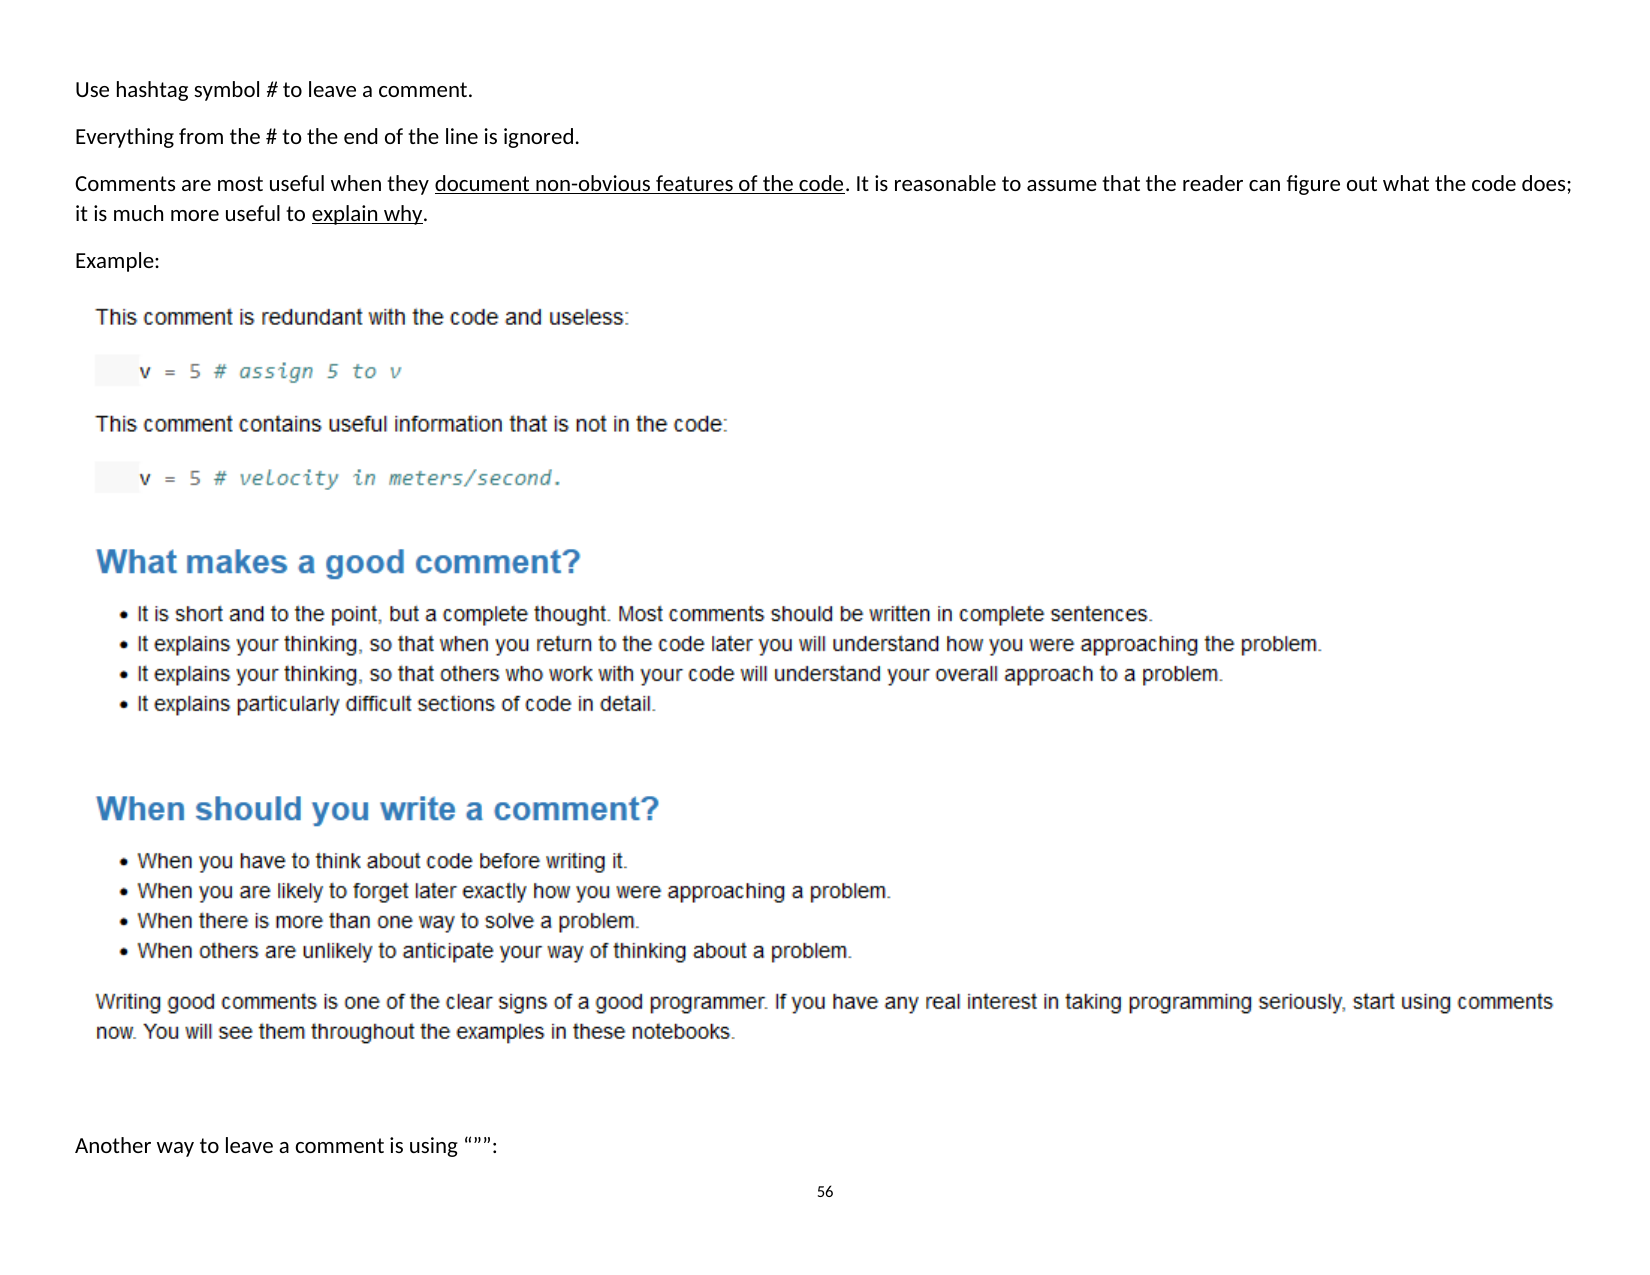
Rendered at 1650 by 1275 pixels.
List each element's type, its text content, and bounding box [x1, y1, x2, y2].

text Another way to leave a comment is using “””: [75, 1131, 1575, 1159]
text Comments are most useful when they document non-obvious features of the code. It is reasonable to assume that the reader can figure out what the code does; it is much more useful to explain why. [75, 169, 1575, 227]
picture [75, 530, 1575, 1066]
text Use hashtag symbol # to leave a comment. [75, 75, 1575, 103]
picture [75, 292, 746, 512]
text Everything from the # to the end of the line is ignored. [75, 122, 1575, 150]
text Example: [75, 246, 1575, 274]
